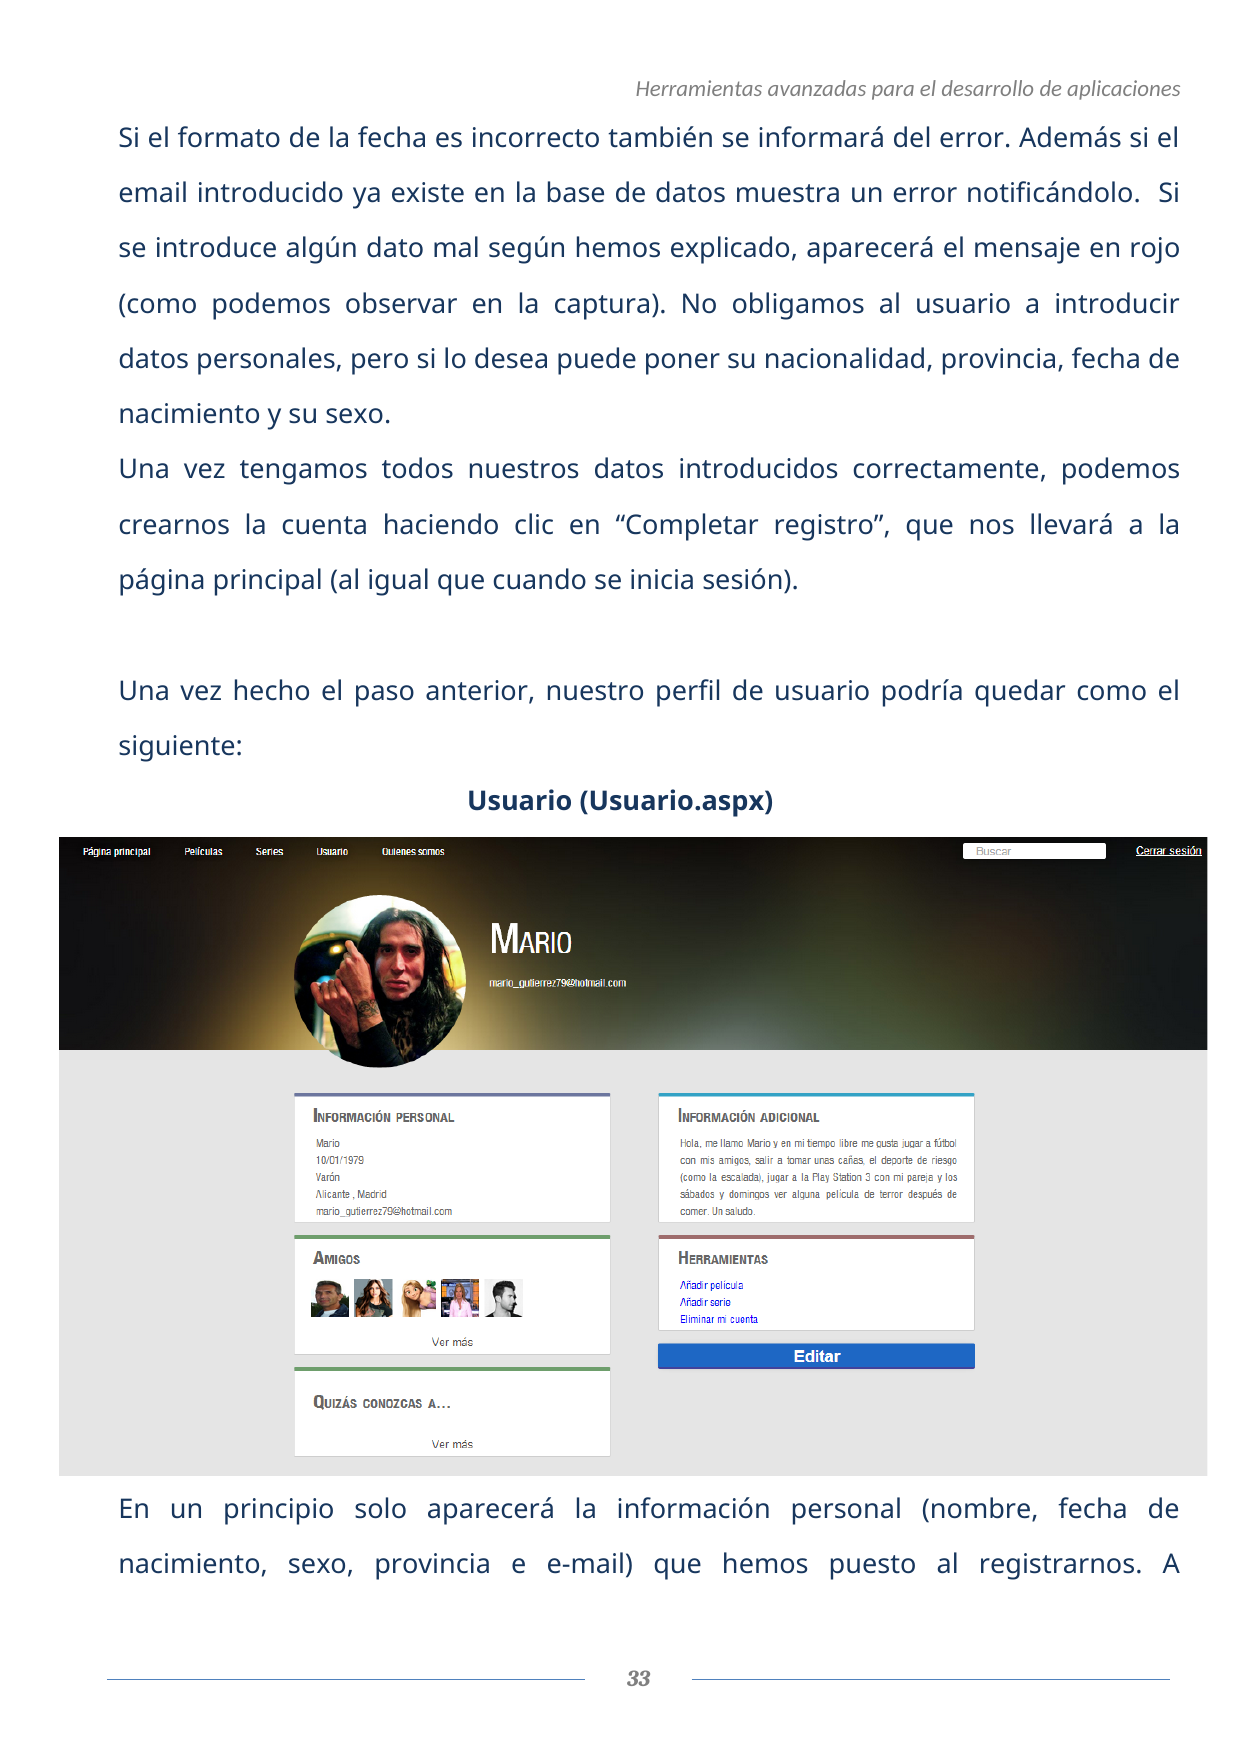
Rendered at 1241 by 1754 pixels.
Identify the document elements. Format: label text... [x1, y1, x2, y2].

text Una vez tengamos todos nuestros datos introducidos correctamente, podemos crearnos la cuenta haciendo clic en “Completar registro”, que nos llevará a la página principal (al igual que cuando se inicia sesión). [118, 450, 1181, 597]
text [118, 1490, 1181, 1582]
text Una vez hecho el paso anterior, nuestro perfil de usuario podría quedar como el siguiente: [118, 671, 1181, 763]
picture [59, 837, 1208, 1476]
text Usuario (Usuario.aspx) [59, 782, 1181, 819]
text Si el formato de la fecha es incorrecto también se informará del error. Además si el email introducido ya existe en la base de datos muestra un error notificándolo. Si se introduce algún dato mal según hemos explicado, aparecerá el mensaje en rojo (como podemos observar en la captura). No obligamos al usuario a introducir datos personales, pero si lo desea puede poner su nacionalidad, provincia, fecha de nacimiento y su sexo. [118, 118, 1181, 432]
